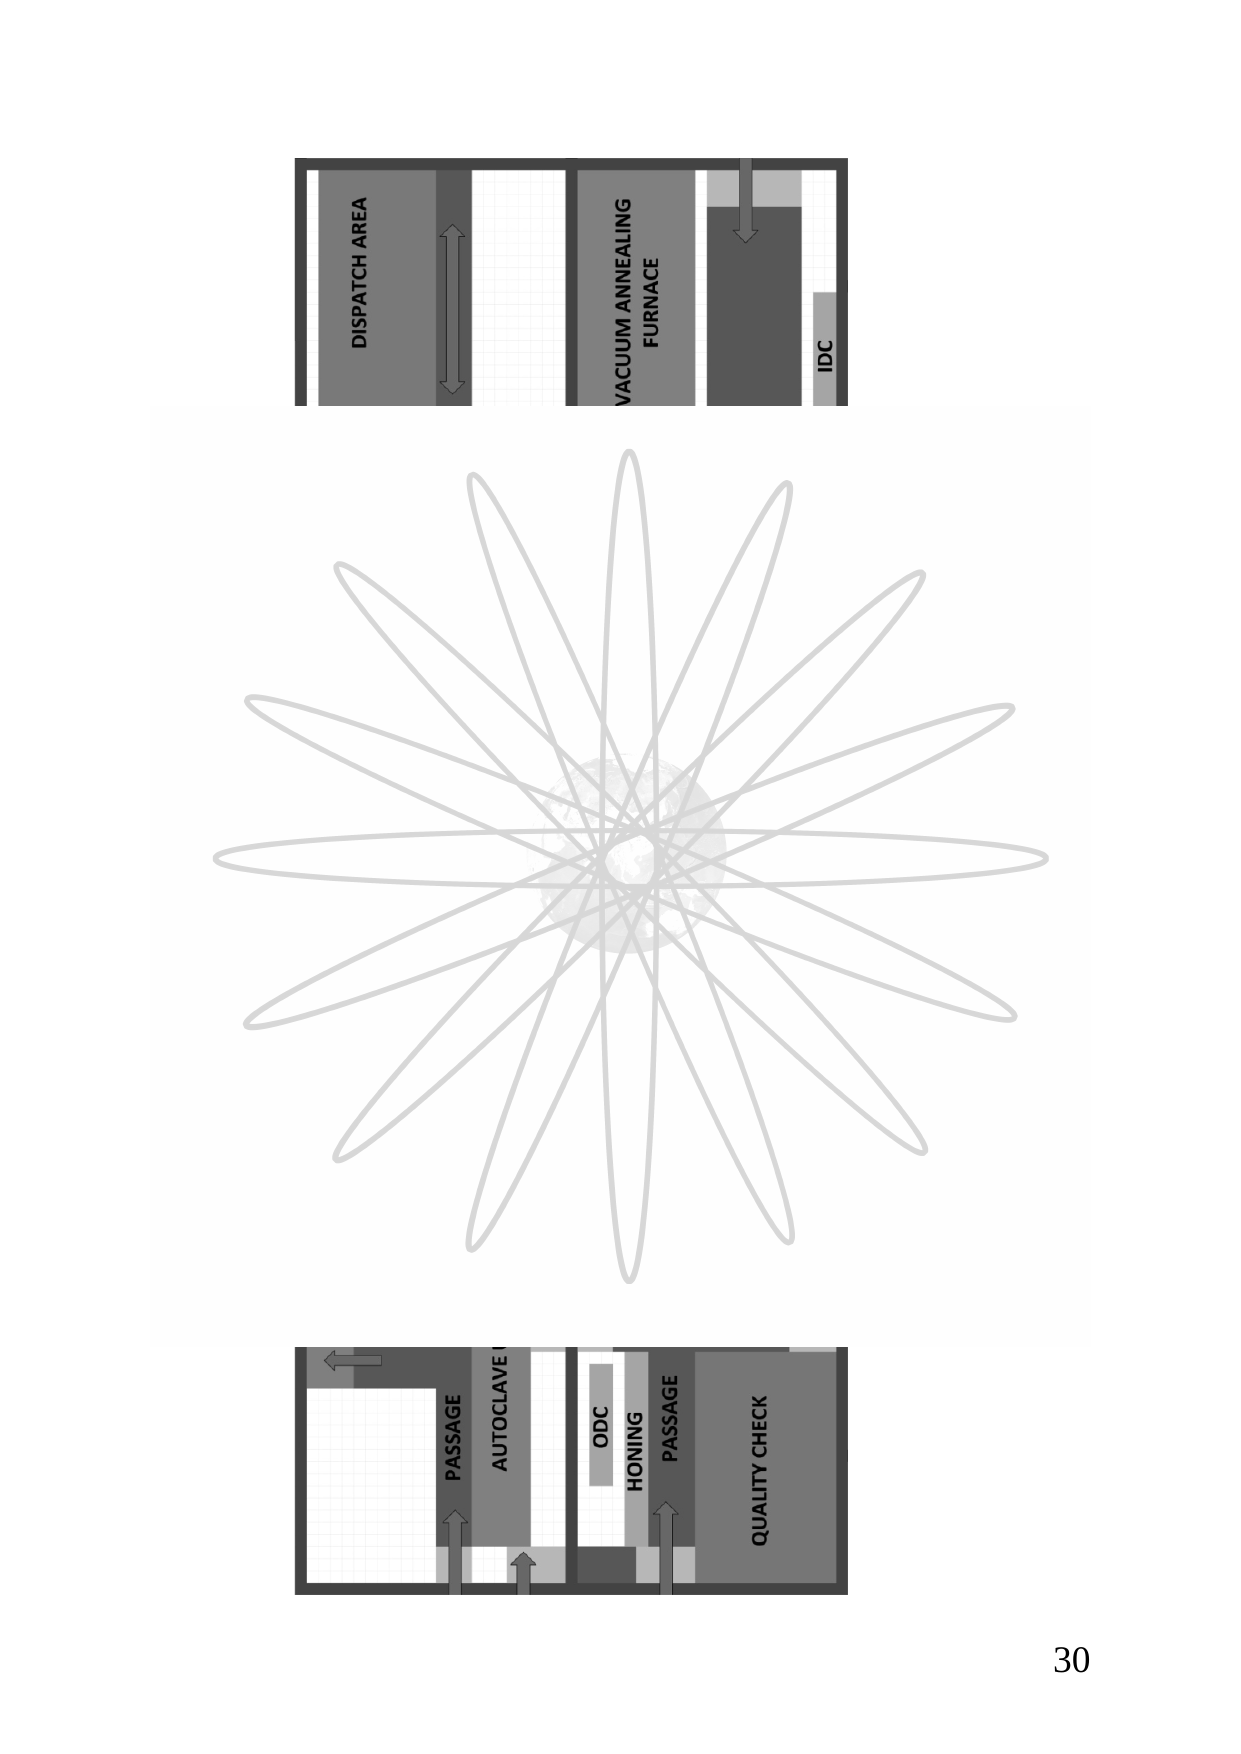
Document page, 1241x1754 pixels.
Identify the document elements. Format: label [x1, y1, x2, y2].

picture [295, 159, 848, 406]
picture [295, 1347, 848, 1594]
